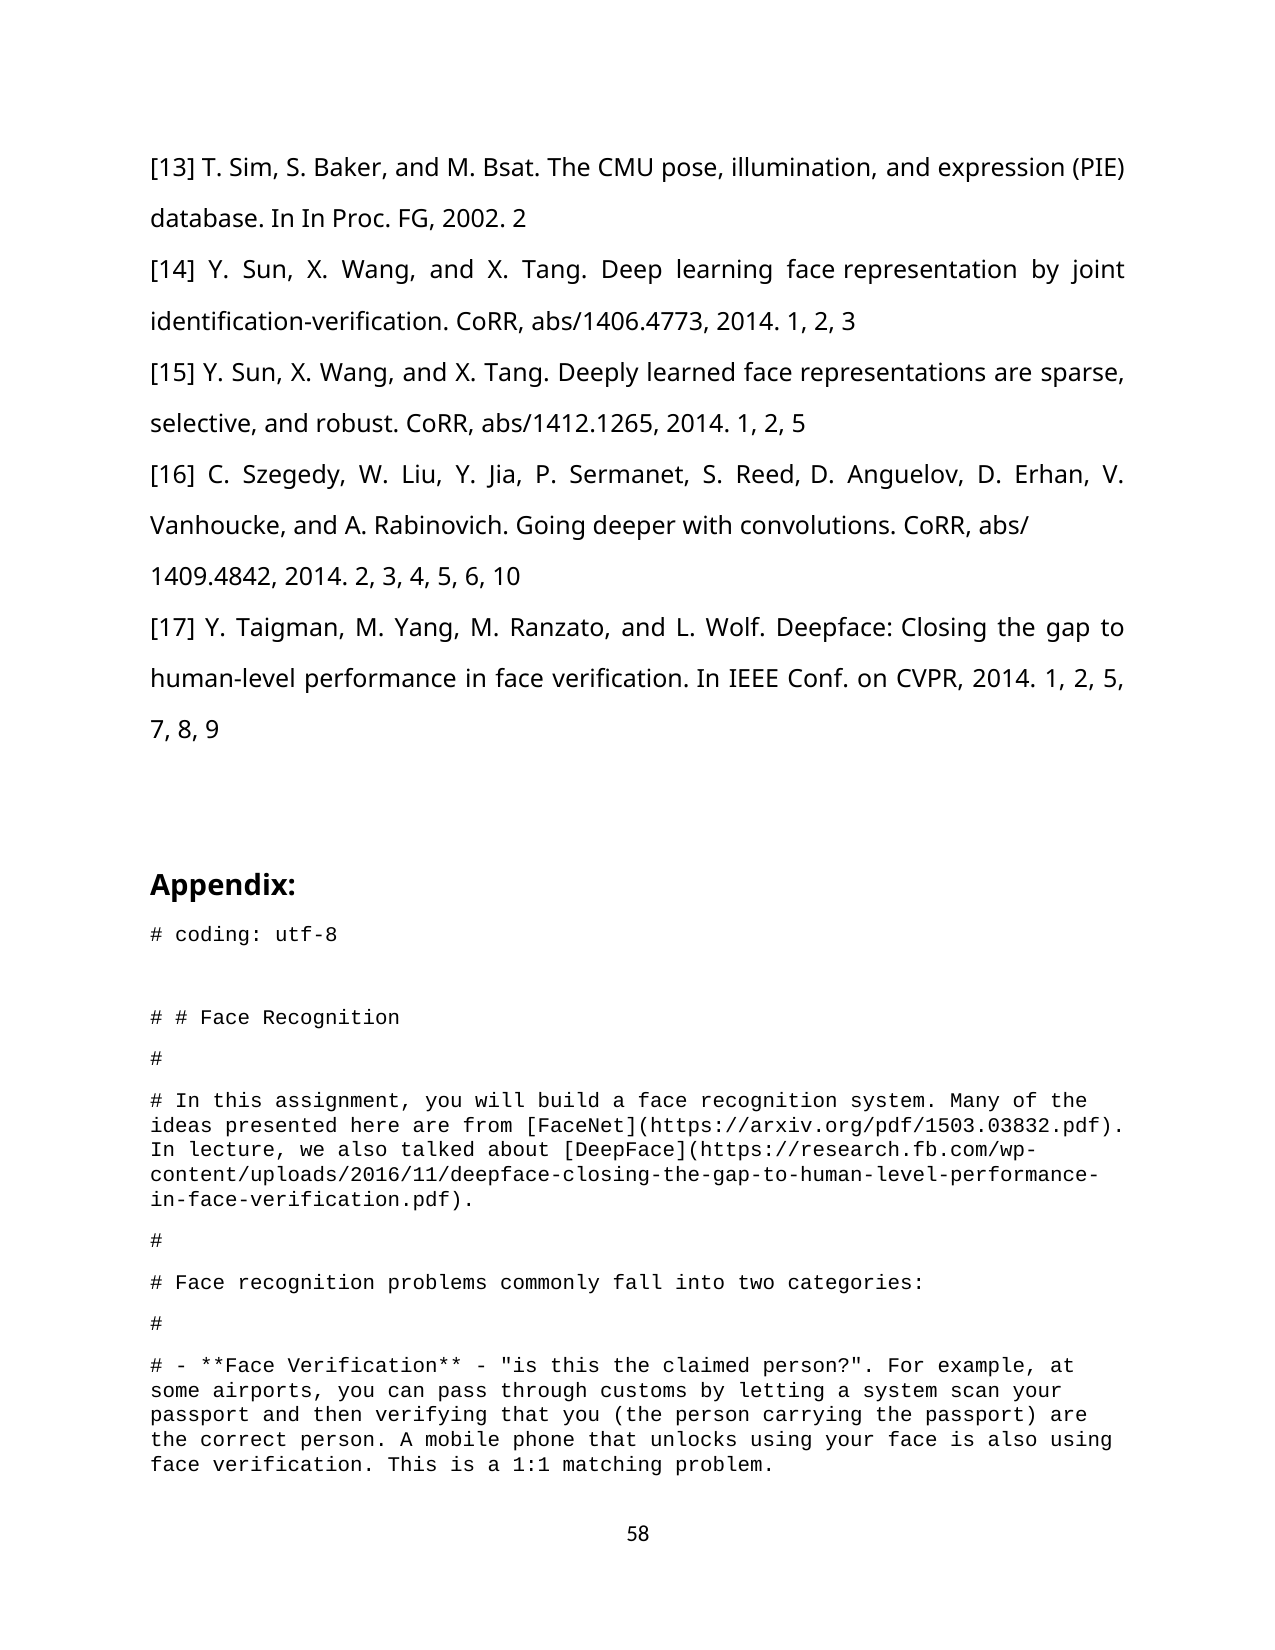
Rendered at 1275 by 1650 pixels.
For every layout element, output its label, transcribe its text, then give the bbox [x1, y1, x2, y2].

text [16] C. Szegedy, W. Liu, Y. Jia, P. Sermanet, S. Reed, D. Anguelov, D. Erhan, V. Vanhoucke, and A. Rabinovich. Going deeper with convolutions. CoRR, abs/1409.4842, 2014. 2, 3, 4, 5, 6, 10 [150, 456, 1125, 592]
text [13] T. Sim, S. Baker, and M. Bsat. The CMU pose, illumination, and expression (PIE) database. In In Proc. FG, 2002. 2 [150, 150, 1125, 235]
text # [150, 1313, 1125, 1337]
text # [150, 1231, 1125, 1254]
text [15] Y. Sun, X. Wang, and X. Tang. Deeply learned face representations are sparse, selective, and robust. CoRR, abs/1412.1265, 2014. 1, 2, 5 [150, 354, 1125, 439]
text # In this assignment, you will build a face recognition system. Many of the ideas presented here are from [FaceNet](https://arxiv.org/pdf/1503.03832.pdf). In lecture, we also talked about [DeepFace](https://research.fb.com/wp-content/uploads/2016/11/deepface-closing-the-gap-to-human-level-performance-in-face-verification.pdf). [150, 1090, 1125, 1213]
text [17] Y. Taigman, M. Yang, M. Ranzato, and L. Wolf. Deepface: Closing the gap to human-level performance in face verification. In IEEE Conf. on CVPR, 2014. 1, 2, 5, 7, 8, 9 [150, 609, 1125, 746]
text # Face recognition problems commonly fall into two categories: [150, 1272, 1125, 1296]
text # coding: utf-8 [150, 924, 1125, 948]
text Appendix: [150, 864, 1125, 904]
text # # Face Recognition [150, 1007, 1125, 1031]
text # [150, 1048, 1125, 1072]
text # - **Face Verification** - "is this the claimed person?". For example, at some airports, you can pass through customs by letting a system scan your passport and then verifying that you (the person carrying the passport) are the correct person. A mobile phone that unlocks using your face is also using face verification. This is a 1:1 matching problem. [150, 1355, 1125, 1478]
text [14] Y. Sun, X. Wang, and X. Tang. Deep learning face representation by joint identification-verification. CoRR, abs/1406.4773, 2014. 1, 2, 3 [150, 252, 1125, 337]
